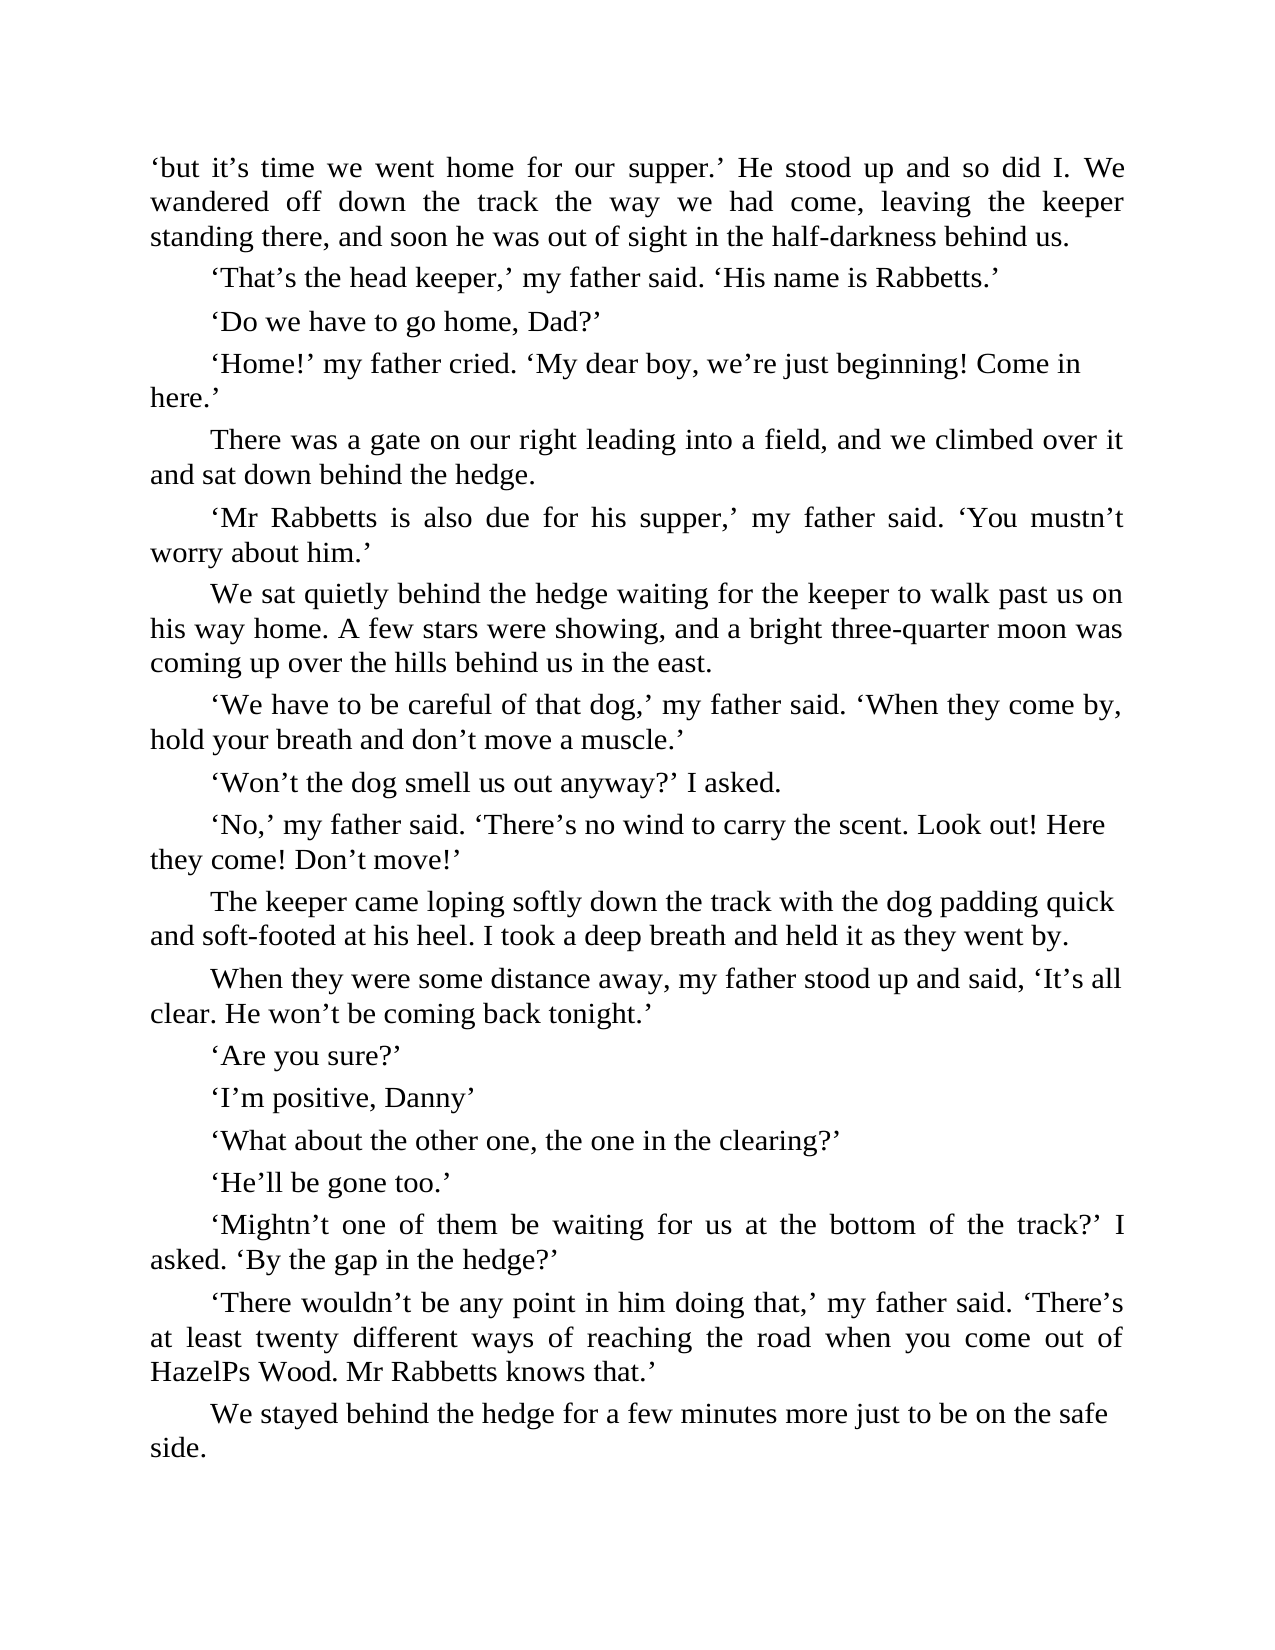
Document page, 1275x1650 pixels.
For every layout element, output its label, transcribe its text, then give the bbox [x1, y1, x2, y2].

text ‘Won’t the dog smell us out anyway?’ I asked. [210, 765, 1137, 799]
text ‘No,’ my father said. ‘There’s no wind to carry the scent. Look out! Here they come! Don’t move!’ [150, 807, 1137, 875]
text ‘Are you sure?’ [210, 1038, 1137, 1072]
text ‘Mightn’t one of them be waiting for us at the bottom of the track?’ I asked. ‘By the gap in the hedge?’ [150, 1207, 1124, 1275]
text ‘We have to be careful of that dog,’ my father said. ‘When they come by, hold your breath and don’t move a muscle.’ [150, 687, 1124, 756]
text When they were some distance away, my father stood up and said, ‘It’s all clear. He won’t be coming back tonight.’ [150, 962, 1124, 1029]
text ‘There wouldn’t be any point in him doing that,’ my father said. ‘There’s at least twenty different ways of reaching the road when you come out of HazelPs Wood. Mr Rabbetts knows that.’ [150, 1285, 1125, 1388]
text ‘That’s the head keeper,’ my father said. ‘His name is Rabbetts.’ ‘Do we have to go home, Dad?’ [210, 261, 1021, 338]
text ‘but it’s time we went home for our supper.’ He stood up and so did I. We wandered off down the track the way we had come, leaving the keeper standing there, and soon he was out of sight in the half-darkness behind us. [150, 150, 1125, 252]
text We sat quietly behind the hedge waiting for the keeper to walk past us on his way home. A few stars were showing, and a bright three-quarter moon was coming up over the hills behind us in the east. [150, 577, 1125, 679]
text We stayed behind the hedge for a few minutes more just to be on the safe [210, 1396, 1137, 1429]
text here.’ [150, 380, 1137, 414]
text ‘What about the other one, the one in the clearing?’ ‘He’ll be gone too.’ [210, 1123, 880, 1199]
text There was a gate on our right leading into a field, and we climbed over it and sat down behind the hedge. [150, 422, 1125, 491]
text ‘I’m positive, Danny’ [210, 1080, 1137, 1113]
text The keeper came loping softly down the track with the dog padding quick and soft-footed at his heel. I took a deep breath and held it as they went by. [150, 884, 1137, 952]
text ‘Mr Rabbetts is also due for his supper,’ my father said. ‘You mustn’t worry about him.’ [150, 500, 1125, 568]
text ‘Home!’ my father cried. ‘My dear boy, we’re just beginning! Come in [210, 348, 1137, 379]
text side. [150, 1431, 1137, 1464]
